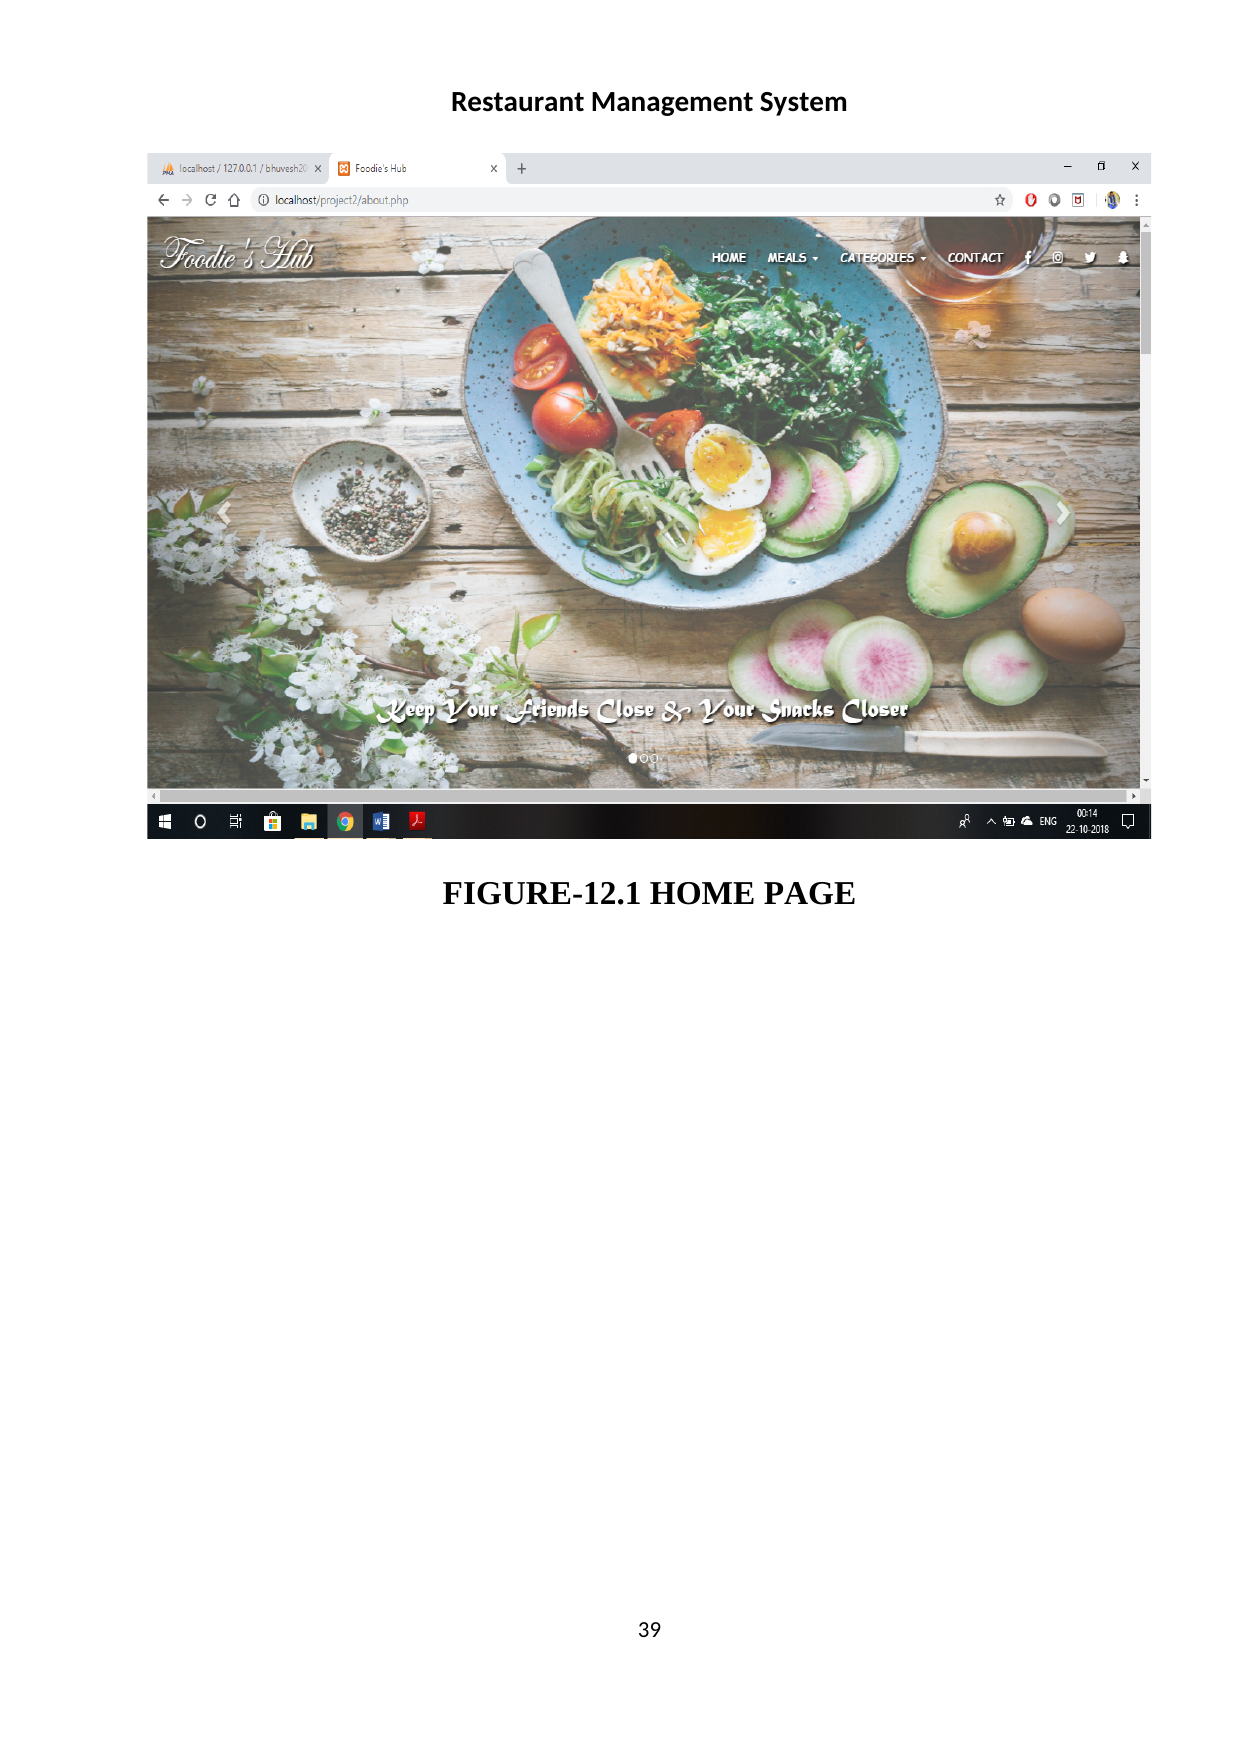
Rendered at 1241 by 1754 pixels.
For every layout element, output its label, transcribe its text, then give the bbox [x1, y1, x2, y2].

text FIGURE-12.1 HOME PAGE [147, 874, 1152, 912]
picture [147, 153, 1152, 839]
